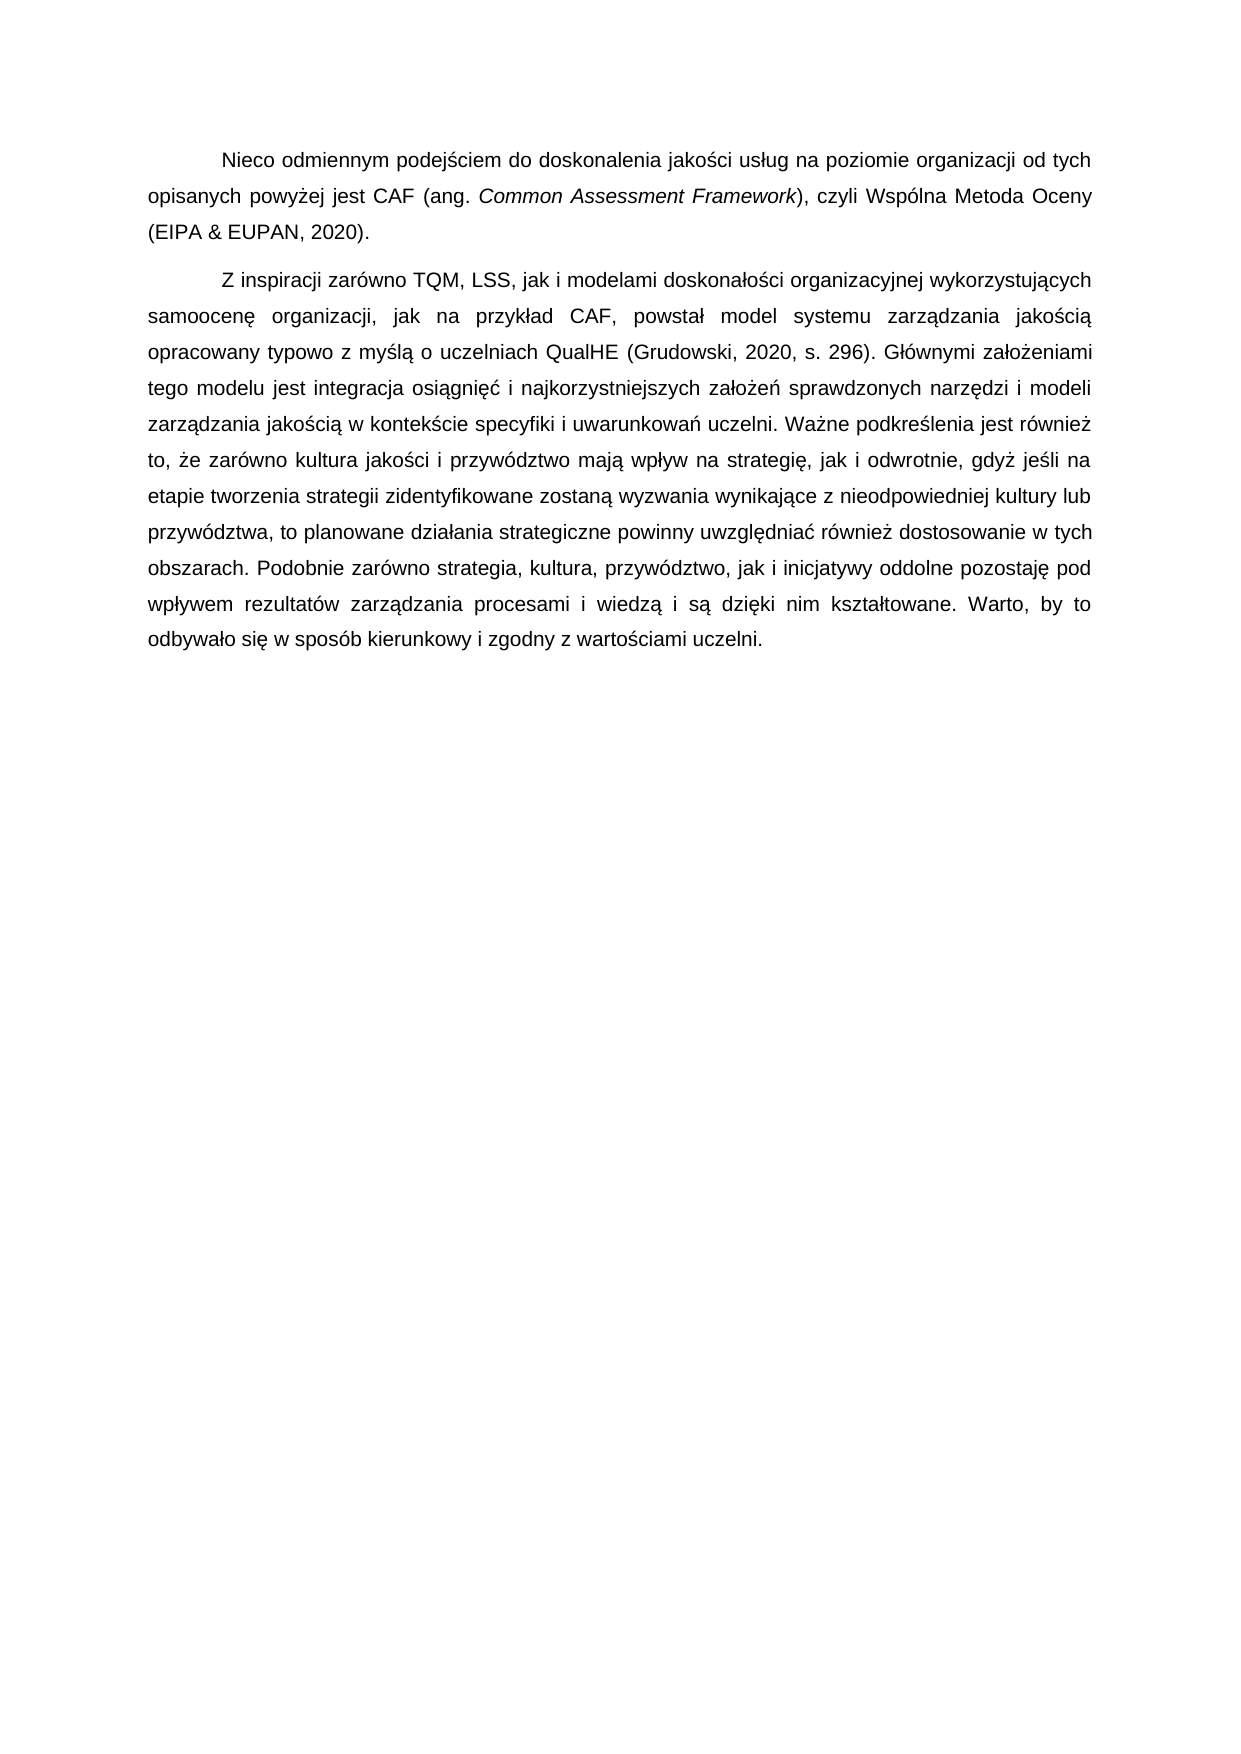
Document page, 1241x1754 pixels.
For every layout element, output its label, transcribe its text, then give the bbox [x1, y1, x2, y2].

text Z inspiracji zarówno TQM, LSS, jak i modelami doskonałości organizacyjnej wykorzystujących samoocenę organizacji, jak na przykład CAF, powstał model systemu zarządzania jakością opracowany typowo z myślą o uczelniach QualHE (Grudowski, 2020, s. 296). Głównymi założeniami tego modelu jest integracja osiągnięć i najkorzystniejszych założeń sprawdzonych narzędzi i modeli zarządzania jakością w kontekście specyfiki i uwarunkowań uczelni. Ważne podkreślenia jest również to, że zarówno kultura jakości i przywództwo mają wpływ na strategię, jak i odwrotnie, gdyż jeśli na etapie tworzenia strategii zidentyfikowane zostaną wyzwania wynikające z nieodpowiedniej kultury lub przywództwa, to planowane działania strategiczne powinny uwzględniać również dostosowanie w tych obszarach. Podobnie zarówno strategia, kultura, przywództwo, jak i inicjatywy oddolne pozostaję pod wpływem rezultatów zarządzania procesami i wiedzą i są dzięki nim kształtowane. Warto, by to odbywało się w sposób kierunkowy i zgodny z wartościami uczelni. [148, 268, 1093, 651]
text Nieco odmiennym podejściem do doskonalenia jakości usług na poziomie organizacji od tych opisanych powyżej jest CAF (ang. Common Assessment Framework), czyli Wspólna Metoda Oceny (EIPA & EUPAN, 2020). [148, 148, 1093, 243]
